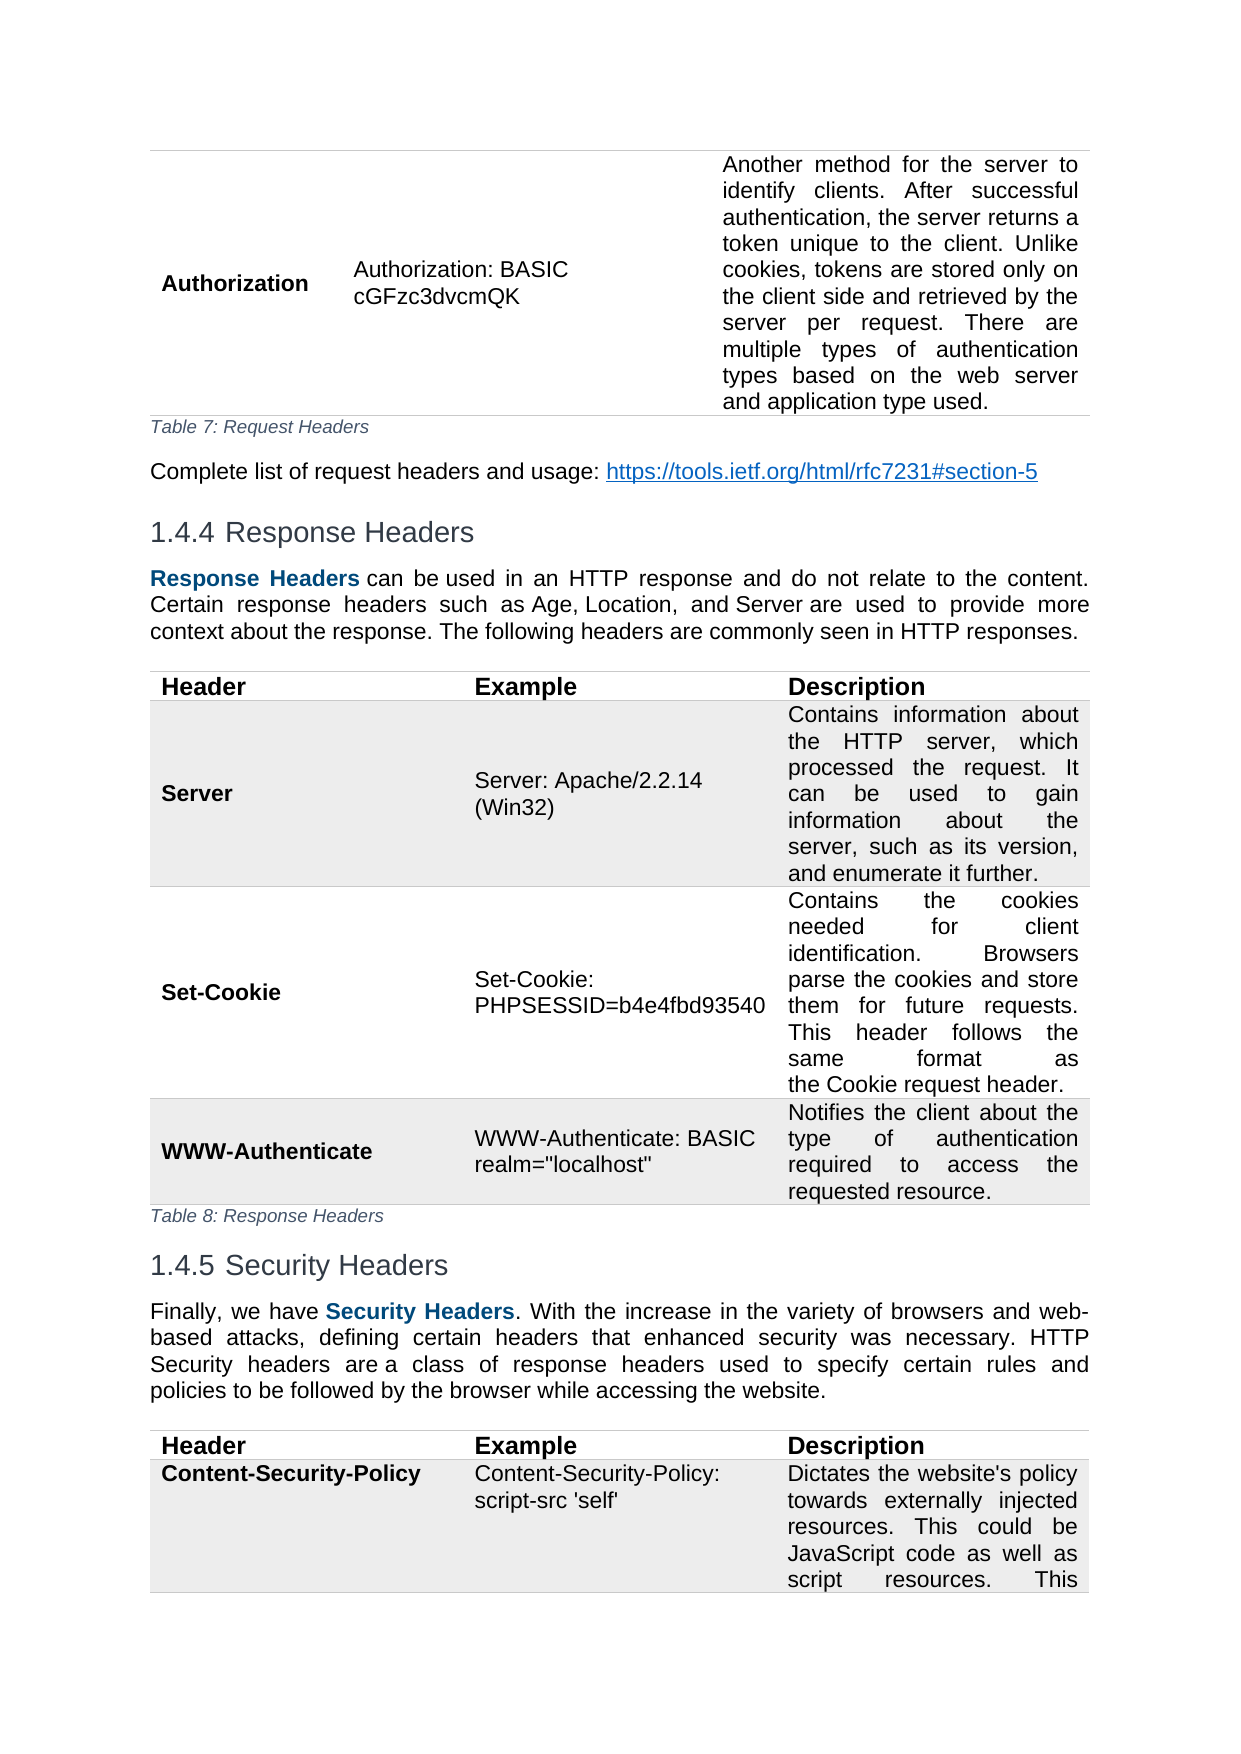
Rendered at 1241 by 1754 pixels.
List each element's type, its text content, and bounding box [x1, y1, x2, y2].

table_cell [150, 1460, 463, 1592]
table_cell Contains information about the HTTP server, which processed the request. It can be used to gain information about the server, such as its version, and enumerate it further. [777, 701, 1090, 886]
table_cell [463, 1460, 776, 1592]
text Finally, we have Security Headers. With the increase in the variety of browsers and web-based attacks, defining certain headers that enhanced security was necessary. HTTP Security headers are a class of response headers used to specify certain rules and policies to be followed by the browser while accessing the website. [150, 1298, 1090, 1403]
table_cell Authorization [150, 151, 342, 414]
table_cell Contains the cookies needed for client identification. Browsers parse the cookies and store them for future requests. This header follows the same format as the Cookie request header. [777, 887, 1090, 1098]
table_header Header [150, 672, 463, 700]
table_cell WWW-Authenticate [150, 1099, 463, 1204]
text Table : Response Headers [150, 1205, 1090, 1227]
text Complete list of request headers and usage: https://tools.ietf.org/html/rfc7231#section-5 [150, 458, 1090, 484]
table_cell Authorization: BASIC cGFzc3dvcmQK [342, 151, 711, 414]
table_cell Another method for the server to identify clients. After successful authentication, the server returns a token unique to the client. Unlike cookies, tokens are stored only on the client side and retrieved by the server per request. There are multiple types of authentication types based on the web server and application type used. [711, 151, 1090, 414]
table_cell Set-Cookie [150, 887, 463, 1098]
table_header Description [776, 1431, 1089, 1459]
text Response Headers can be used in an HTTP response and do not relate to the content. Certain response headers such as Age, Location, and Server are used to provide more context about the response. The following headers are commonly seen in HTTP responses. [150, 565, 1090, 644]
table_cell Notifies the client about the type of authentication required to access the requested resource. [777, 1099, 1090, 1204]
text Table : Request Headers [150, 416, 1090, 437]
subtitle Response Headers [150, 515, 1090, 548]
table_header Example [463, 672, 777, 700]
table_cell Server: Apache/2.2.14 (Win32) [463, 701, 777, 886]
table_cell Server [150, 701, 463, 886]
table_header Example [463, 1431, 776, 1459]
subtitle Security Headers [150, 1248, 1090, 1281]
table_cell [776, 1460, 1089, 1592]
table_cell WWW-Authenticate: BASIC realm="localhost" [463, 1099, 777, 1204]
table_header Header [150, 1431, 463, 1459]
table_cell Set-Cookie: PHPSESSID=b4e4fbd93540 [463, 887, 777, 1098]
table_header Description [777, 672, 1090, 700]
